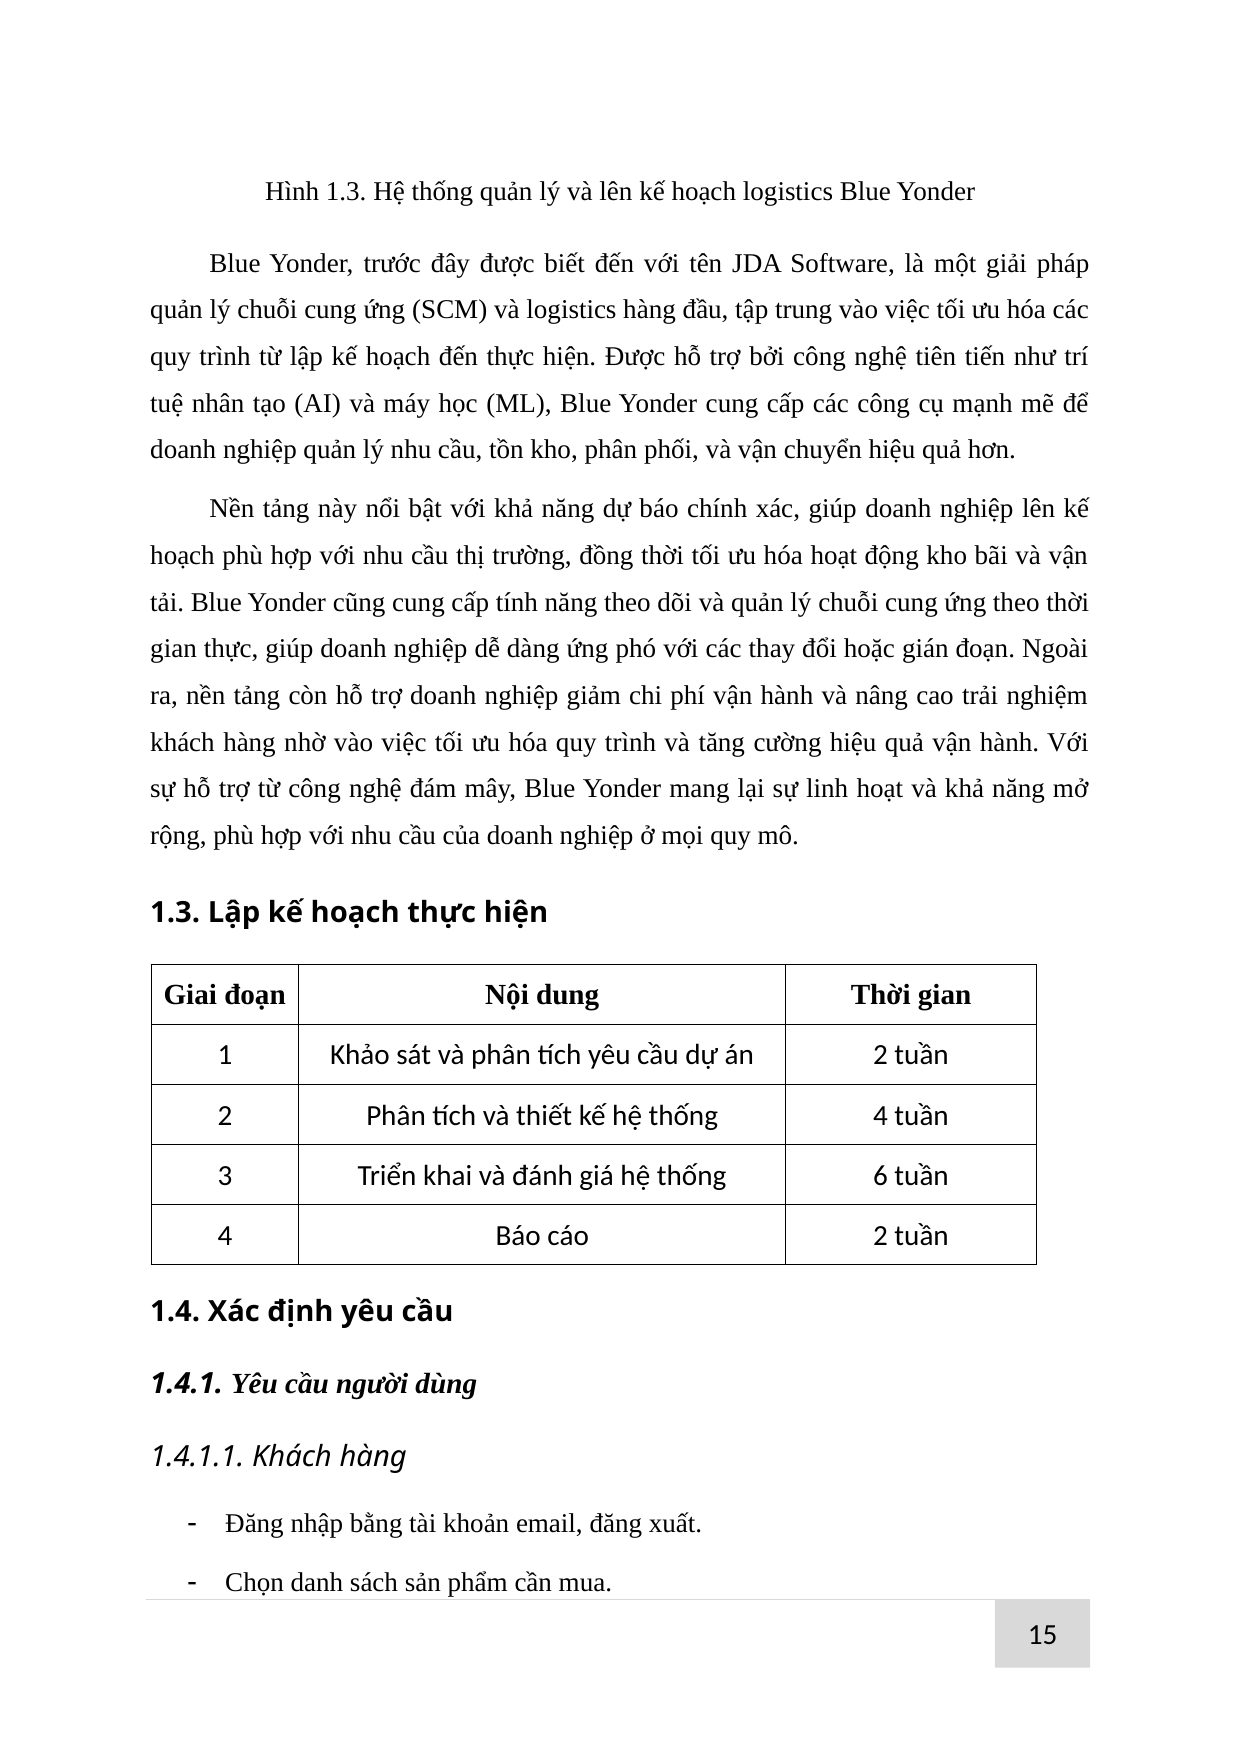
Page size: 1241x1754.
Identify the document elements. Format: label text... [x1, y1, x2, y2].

text Hình 1.3. Hệ thống quản lý và lên kế hoạch logistics Blue Yonder [150, 175, 1090, 206]
table_cell Khảo sát và phân tích yêu cầu dự án [299, 1025, 785, 1084]
text Chọn danh sách sản phẩm cần mua. [150, 1566, 1090, 1597]
table_header Giai đoạn [152, 965, 298, 1024]
text Xác định yêu cầu [150, 1290, 1090, 1330]
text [150, 1507, 1090, 1538]
table_cell Triển khai và đánh giá hệ thống [299, 1145, 785, 1204]
table_cell 1 [152, 1025, 298, 1084]
table_cell 3 [152, 1145, 298, 1204]
table_cell Báo cáo [299, 1205, 785, 1264]
table_cell 4 tuần [786, 1085, 1036, 1144]
text Blue Yonder, trước đây được biết đến với tên JDA Software, là một giải pháp quản lý chuỗi cung ứng (SCM) và logistics hàng đầu, tập trung vào việc tối ưu hóa các quy trình từ lập kế hoạch đến thực hiện. Được hỗ trợ bởi công nghệ tiên tiến như trí tuệ nhân tạo (AI) và máy học (ML), Blue Yonder cung cấp các công cụ mạnh mẽ để doanh nghiệp quản lý nhu cầu, tồn kho, phân phối, và vận chuyển hiệu quả hơn. [150, 247, 1090, 464]
table_cell 4 [152, 1205, 298, 1264]
text Lập kế hoạch thực hiện [150, 891, 1090, 931]
table_cell 6 tuần [786, 1145, 1036, 1204]
table_cell 2 tuần [786, 1205, 1036, 1264]
table_cell Phân tích và thiết kế hệ thống [299, 1085, 785, 1144]
table_header Nội dung [299, 965, 785, 1024]
table_cell 2 tuần [786, 1025, 1036, 1084]
table_cell 2 [152, 1085, 298, 1144]
text Khách hàng [150, 1435, 1090, 1474]
table_header Thời gian [786, 965, 1036, 1024]
text Nền tảng này nổi bật với khả năng dự báo chính xác, giúp doanh nghiệp lên kế hoạch phù hợp với nhu cầu thị trường, đồng thời tối ưu hóa hoạt động kho bãi và vận tải. Blue Yonder cũng cung cấp tính năng theo dõi và quản lý chuỗi cung ứng theo thời gian thực, giúp doanh nghiệp dễ dàng ứng phó với các thay đổi hoặc gián đoạn. Ngoài ra, nền tảng còn hỗ trợ doanh nghiệp giảm chi phí vận hành và nâng cao trải nghiệm khách hàng nhờ vào việc tối ưu hóa quy trình và tăng cường hiệu quả vận hành. Với sự hỗ trợ từ công nghệ đám mây, Blue Yonder mang lại sự linh hoạt và khả năng mở rộng, phù hợp với nhu cầu của doanh nghiệp ở mọi quy mô. [150, 492, 1090, 850]
text Yêu cầu người dùng [150, 1363, 1090, 1402]
